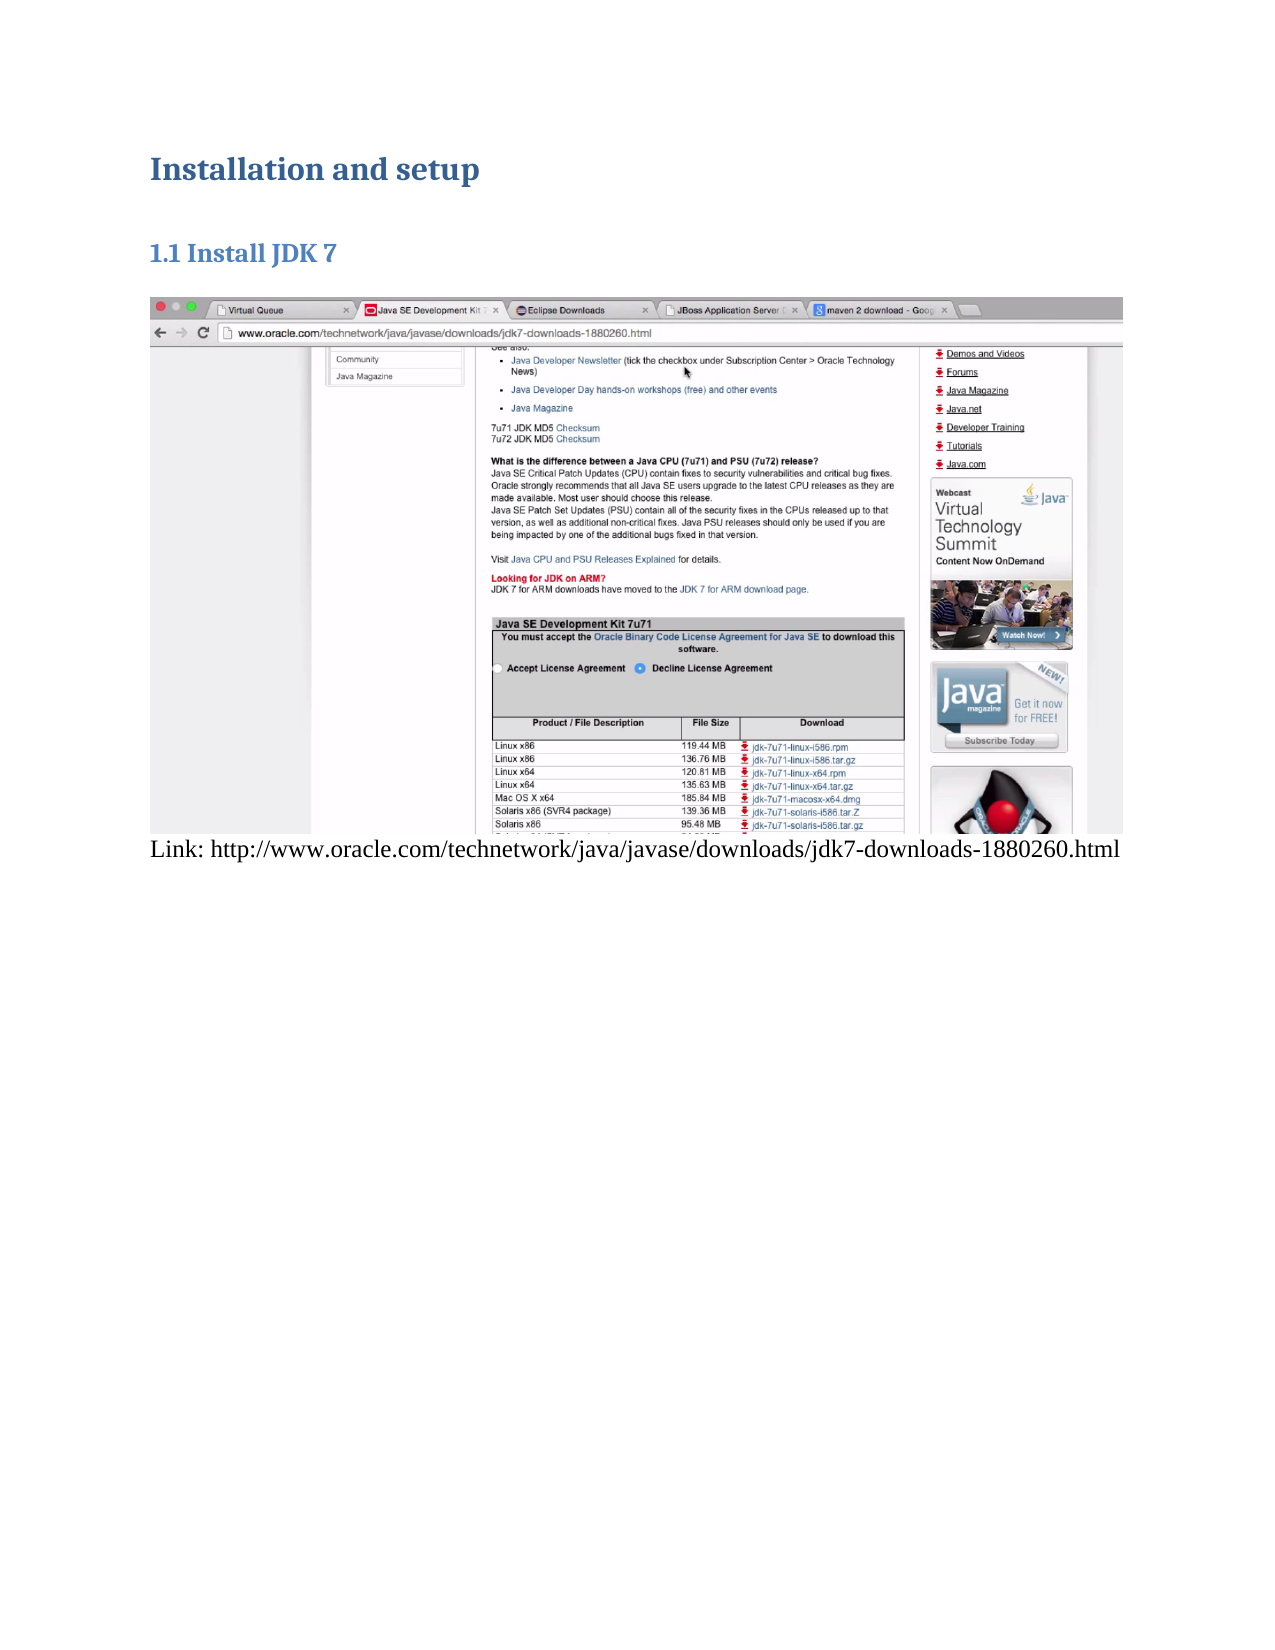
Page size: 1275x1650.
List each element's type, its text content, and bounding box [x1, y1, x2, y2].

subtitle 1.1 Install JDK 7 [150, 238, 1125, 269]
picture [150, 297, 1123, 834]
subtitle Installation and setup [150, 150, 1125, 188]
text Link: http://www.oracle.com/technetwork/java/javase/downloads/jdk7-downloads-1880260.html [150, 834, 1125, 863]
